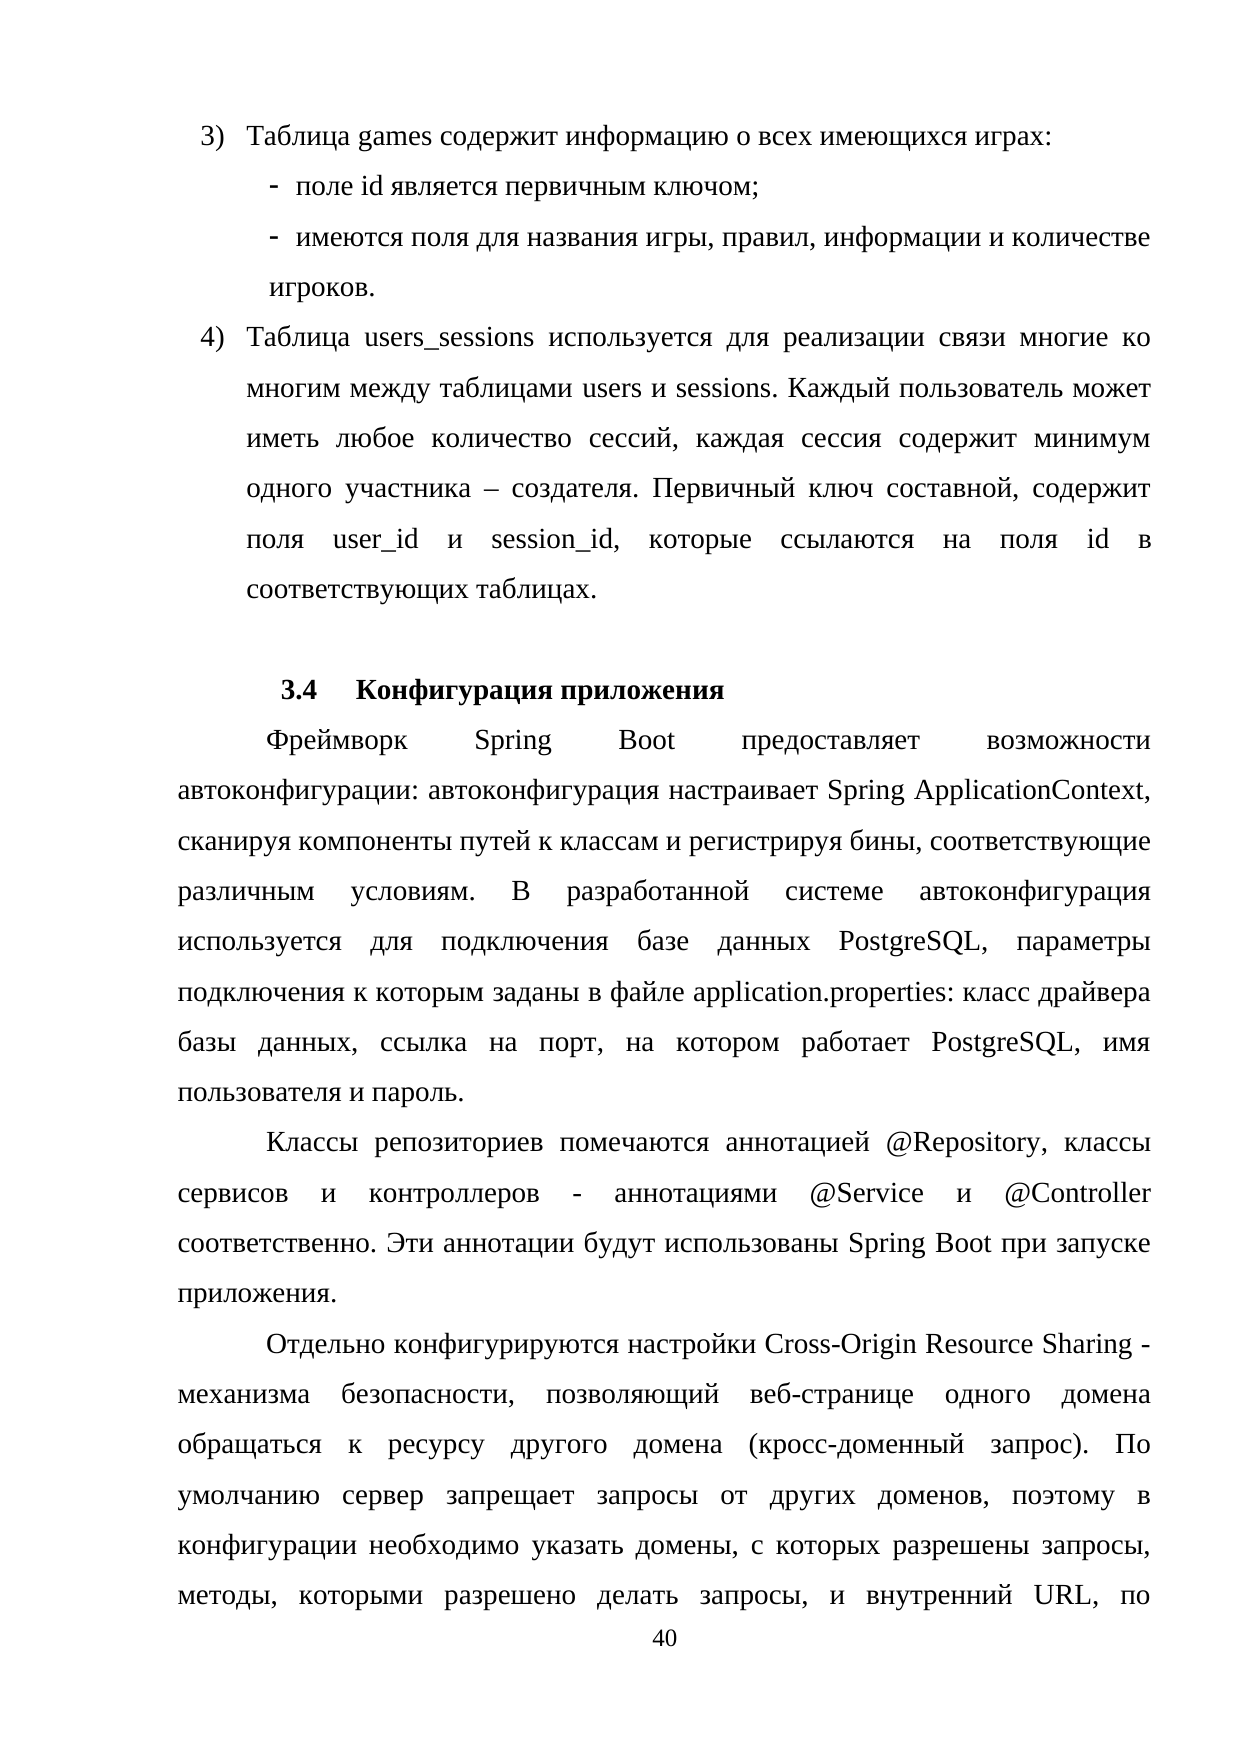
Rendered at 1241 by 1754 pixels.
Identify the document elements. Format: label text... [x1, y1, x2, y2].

subtitle Конфигурация приложения [281, 672, 1152, 705]
list имеются поля для названия игры, правил, информации и количестве игроков. [269, 219, 1152, 303]
list Таблица users_sessions используется для реализации связи многие ко многим между таблицами users и sessions. Каждый пользователь может иметь любое количество сессий, каждая сессия содержит минимум одного участника – создателя. Первичный ключ составной, содержит поля user_id и session_id, которые ссылаются на поля id в соответствующих таблицах. [200, 319, 1152, 605]
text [177, 1326, 1152, 1611]
text Фреймворк Spring Boot предоставляет возможности автоконфигурации: автоконфигурация настраивает Spring ApplicationContext, сканируя компоненты путей к классам и регистрируя бины, соответствующие различным условиям. В разработанной системе автоконфигурация используется для подключения базе данных PostgreSQL, параметры подключения к которым заданы в файле application.properties: класс драйвера базы данных, ссылка на порт, на котором работает PostgreSQL, имя пользователя и пароль. [177, 722, 1152, 1108]
text Классы репозиториев помечаются аннотацией @Repository, классы сервисов и контроллеров - аннотациями @Service и @Controller соответственно. Эти аннотации будут использованы Spring Boot при запуске приложения. [177, 1124, 1152, 1309]
list Таблица games содержит информацию о всех имеющихся играх: [200, 118, 1152, 152]
list поле id является первичным ключом; [269, 168, 1152, 202]
